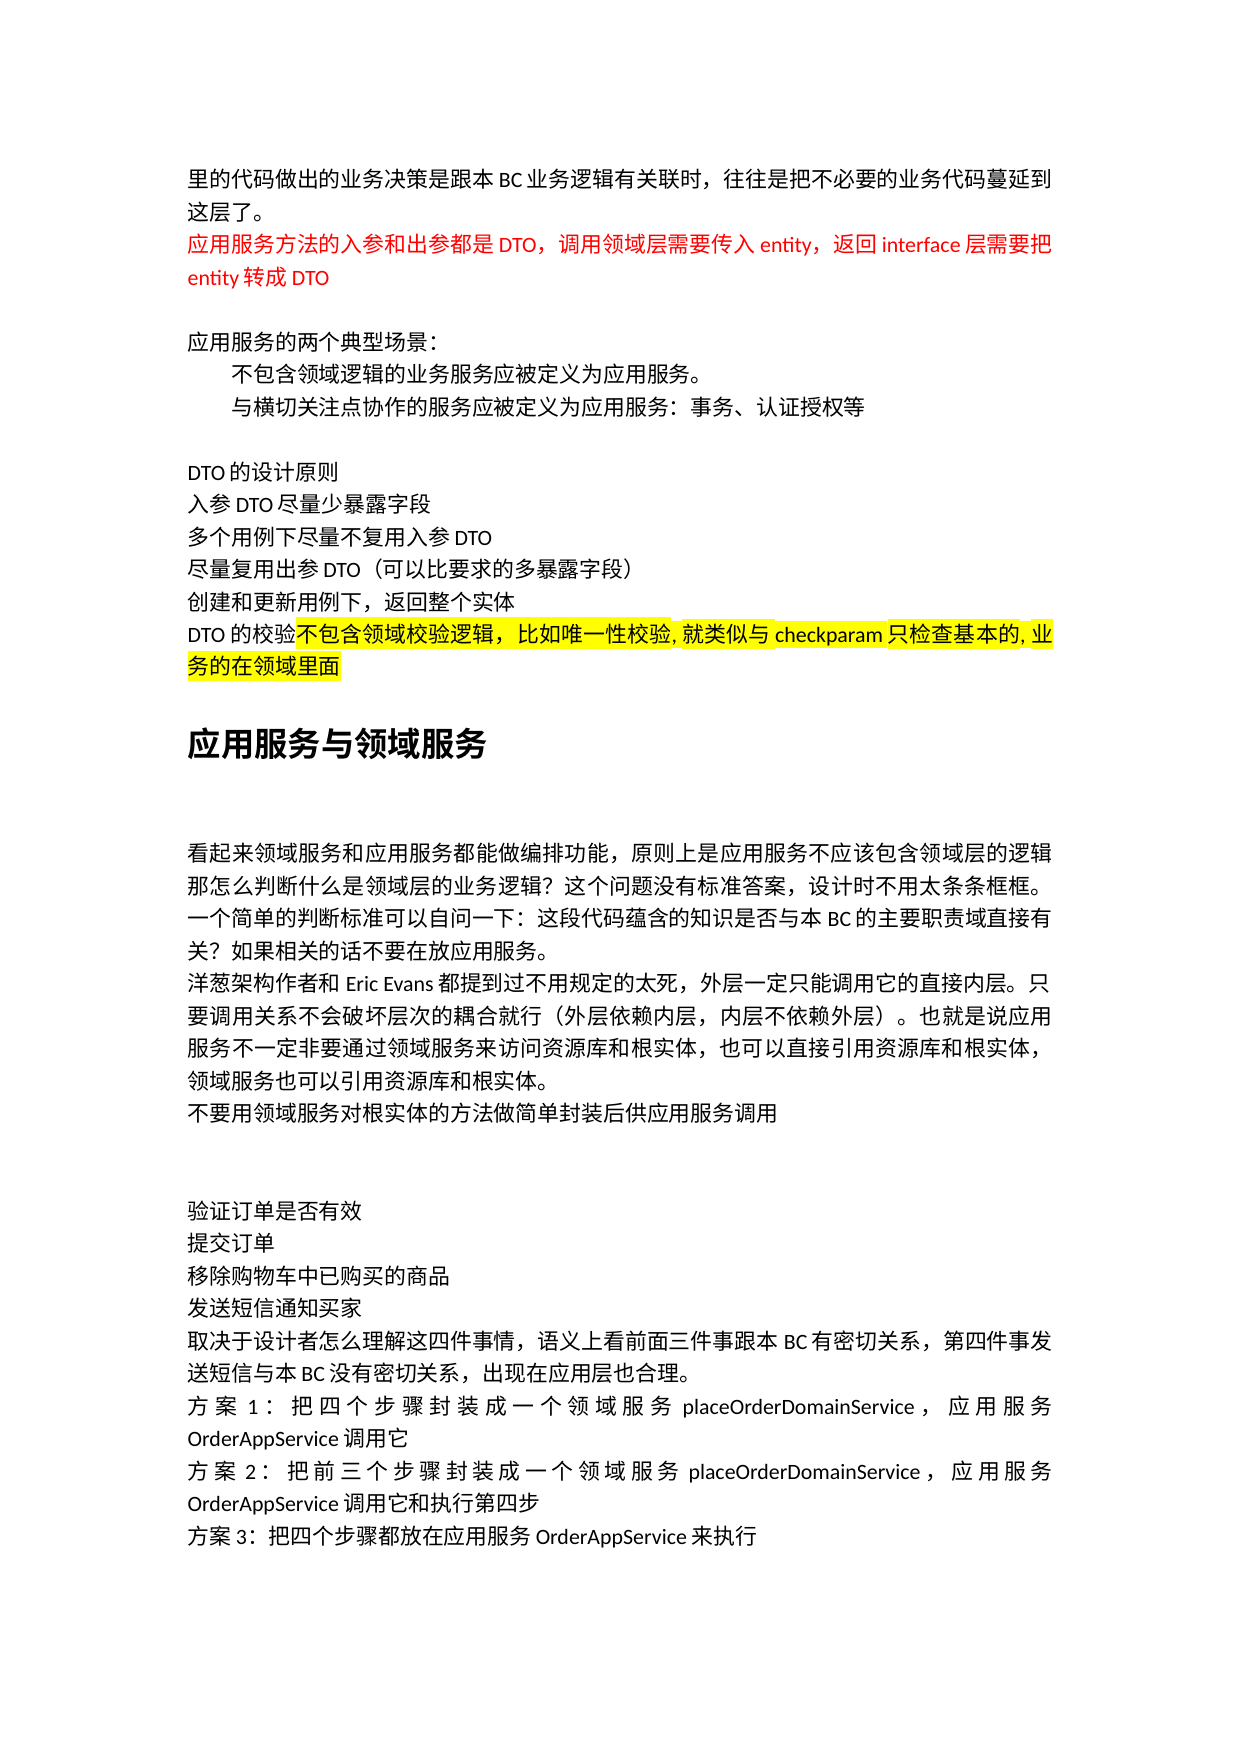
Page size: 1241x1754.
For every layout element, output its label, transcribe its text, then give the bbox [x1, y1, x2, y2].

text 不要用领域服务对根实体的方法做简单封装后供应用服务调用 [187, 1096, 1053, 1128]
text 方案3：把四个步骤都放在应用服务OrderAppService来执行 [187, 1518, 1053, 1551]
text 提交订单 [187, 1226, 1053, 1258]
text 尽量复用出参DTO（可以比要求的多暴露字段） [187, 552, 1053, 584]
text DTO的校验不包含领域校验逻辑，比如唯一性校验, 就类似与checkparam只检查基本的, 业务的在领域里面 [187, 617, 1053, 682]
text 方案1：把四个步骤封装成一个领域服务placeOrderDomainService，应用服务OrderAppService调用它 [187, 1388, 1053, 1453]
text 移除购物车中已购买的商品 [187, 1258, 1053, 1291]
text 洋葱架构作者和Eric Evans都提到过不用规定的太死，外层一定只能调用它的直接内层。只要调用关系不会破坏层次的耦合就行（外层依赖内层，内层不依赖外层）。也就是说应用服务不一定非要通过领域服务来访问资源库和根实体，也可以直接引用资源库和根实体，领域服务也可以引用资源库和根实体。 [187, 966, 1053, 1096]
text 看起来领域服务和应用服务都能做编排功能，原则上是应用服务不应该包含领域层的逻辑，那怎么判断什么是领域层的业务逻辑？这个问题没有标准答案，设计时不用太条条框框。一个简单的判断标准可以自问一下：这段代码蕴含的知识是否与本BC的主要职责域直接有关？如果相关的话不要在放应用服务。 [187, 836, 1053, 966]
text 方案2：把前三个步骤封装成一个领域服务placeOrderDomainService，应用服务OrderAppService调用它和执行第四步 [187, 1453, 1053, 1518]
text 创建和更新用例下，返回整个实体 [187, 584, 1053, 617]
text 应用服务方法的入参和出参都是DTO，调用领域层需要传入entity，返回interface层需要把entity转成DTO [187, 227, 1053, 292]
text 多个用例下尽量不复用入参DTO [187, 519, 1053, 552]
text 入参DTO尽量少暴露字段 [187, 487, 1053, 519]
text DTO的设计原则 [187, 454, 1053, 487]
text 应用服务的两个典型场景： [187, 324, 1053, 357]
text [187, 162, 1053, 227]
text 发送短信通知买家 [187, 1291, 1053, 1323]
text 不包含领域逻辑的业务服务应被定义为应用服务。 [187, 357, 1053, 389]
subtitle 应用服务与领域服务 [187, 709, 1053, 774]
text 与横切关注点协作的服务应被定义为应用服务：事务、认证授权等 [187, 389, 1053, 422]
text 取决于设计者怎么理解这四件事情，语义上看前面三件事跟本BC有密切关系，第四件事发送短信与本BC没有密切关系，出现在应用层也合理。 [187, 1323, 1053, 1388]
text 验证订单是否有效 [187, 1193, 1053, 1226]
